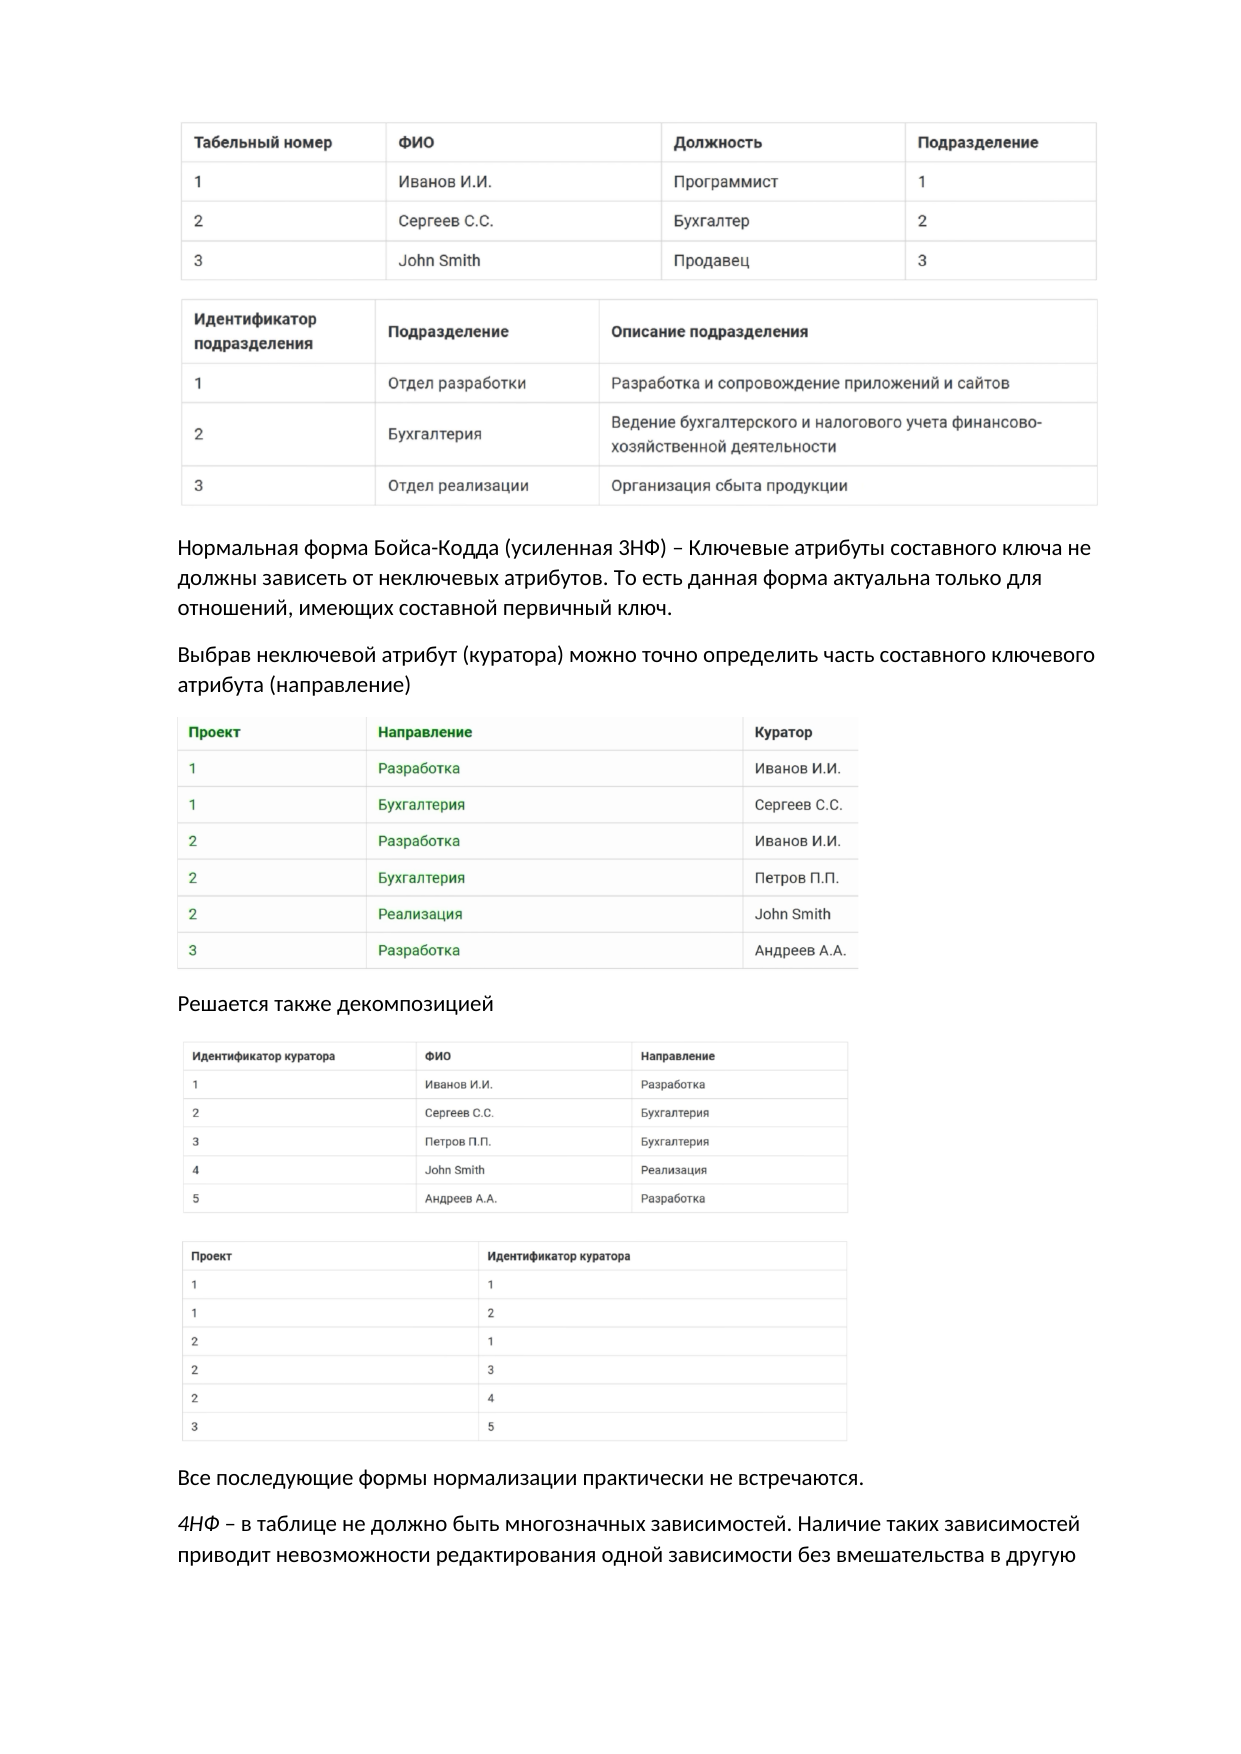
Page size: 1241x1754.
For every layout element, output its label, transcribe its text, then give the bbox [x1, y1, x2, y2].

text Выбрав неключевой атрибут (куратора) можно точно определить часть составного ключевого атрибута (направление) [177, 640, 1152, 698]
text Все последующие формы нормализации практически не встречаются. [177, 1463, 1152, 1491]
picture [177, 118, 1103, 514]
picture [177, 717, 859, 971]
text Решается также декомпозицией [177, 989, 1152, 1017]
picture [177, 1036, 851, 1444]
text 4НФ – в таблице не должно быть многозначных зависимостей. Наличие таких зависимостей приводит невозможности редактирования одной зависимости без вмешательства в другую [177, 1509, 1152, 1568]
text Нормальная форма Бойса-Кодда (усиленная 3НФ) – Ключевые атрибуты составного ключа не должны зависеть от неключевых атрибутов. То есть данная форма актуальна только для отношений, имеющих составной первичный ключ. [177, 533, 1152, 621]
